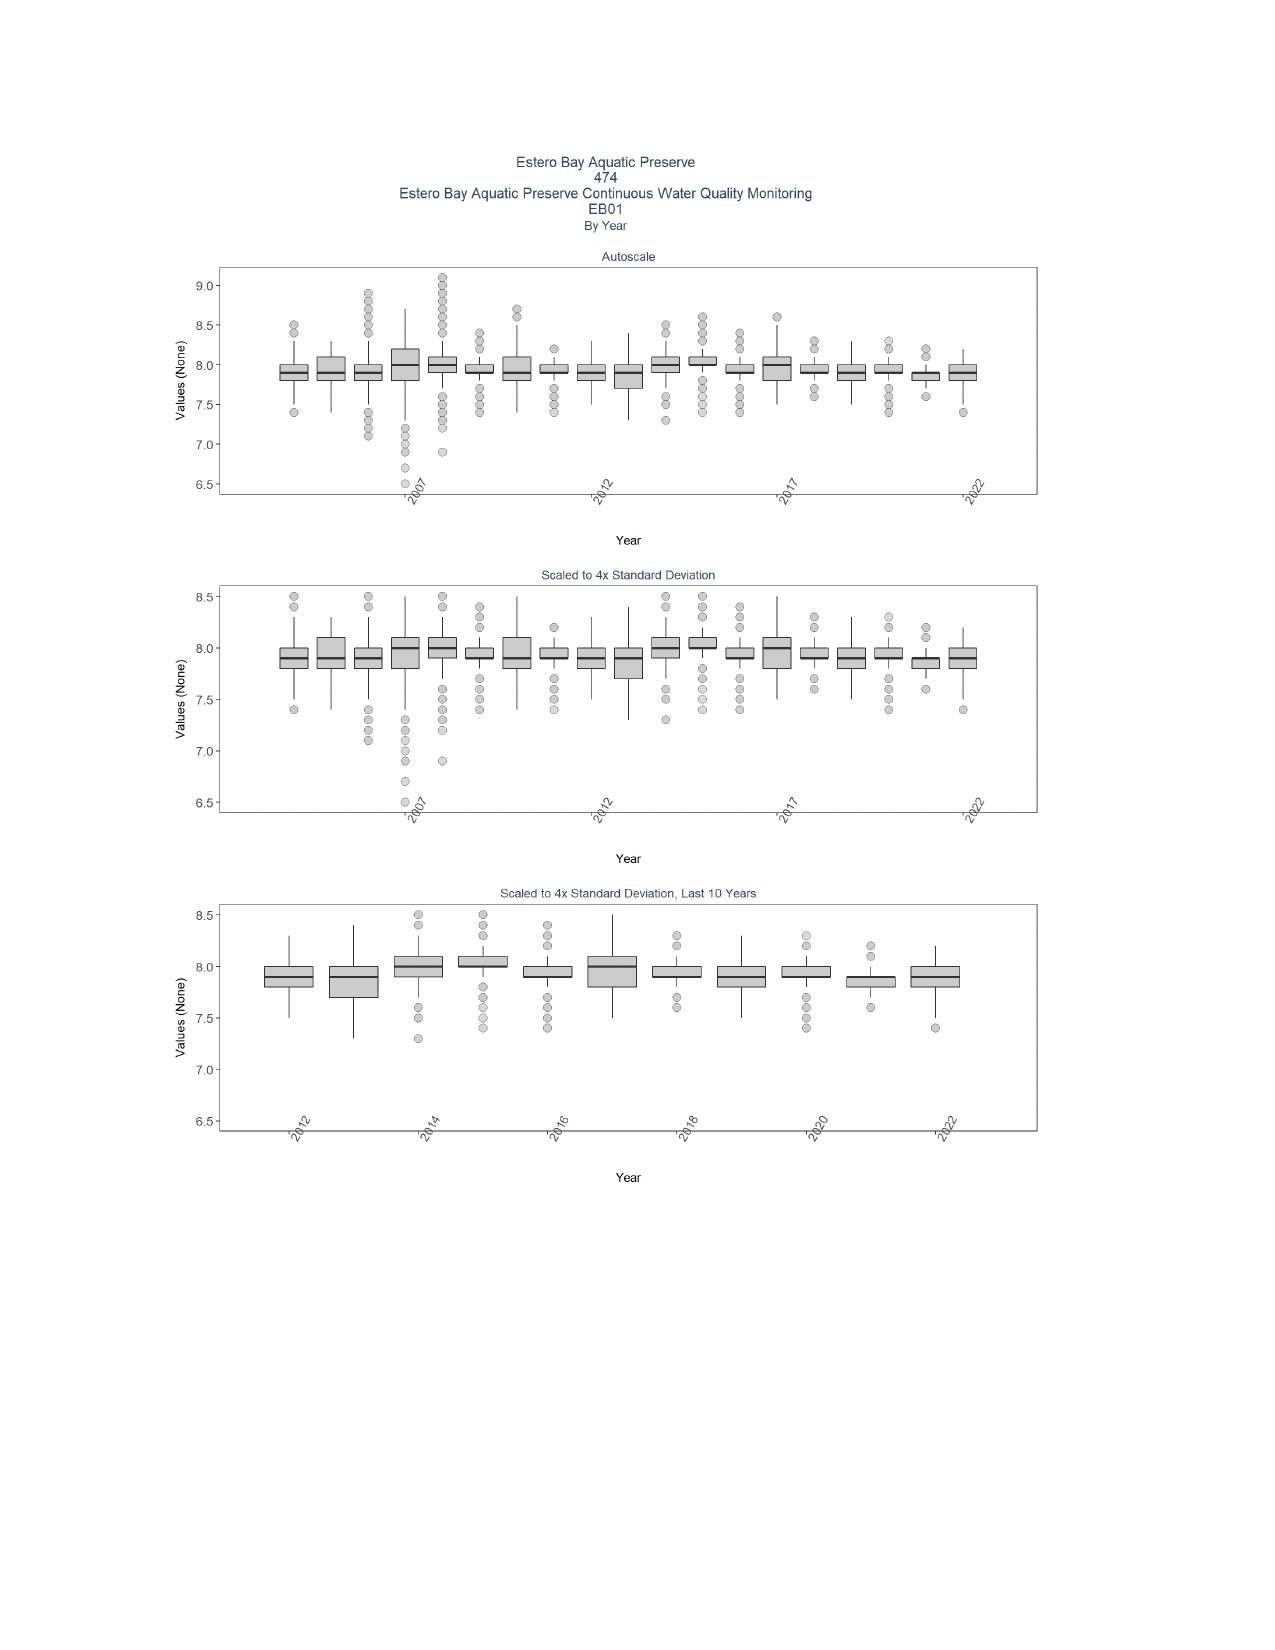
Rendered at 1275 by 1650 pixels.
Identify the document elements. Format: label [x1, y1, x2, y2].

picture [168, 150, 1044, 1200]
